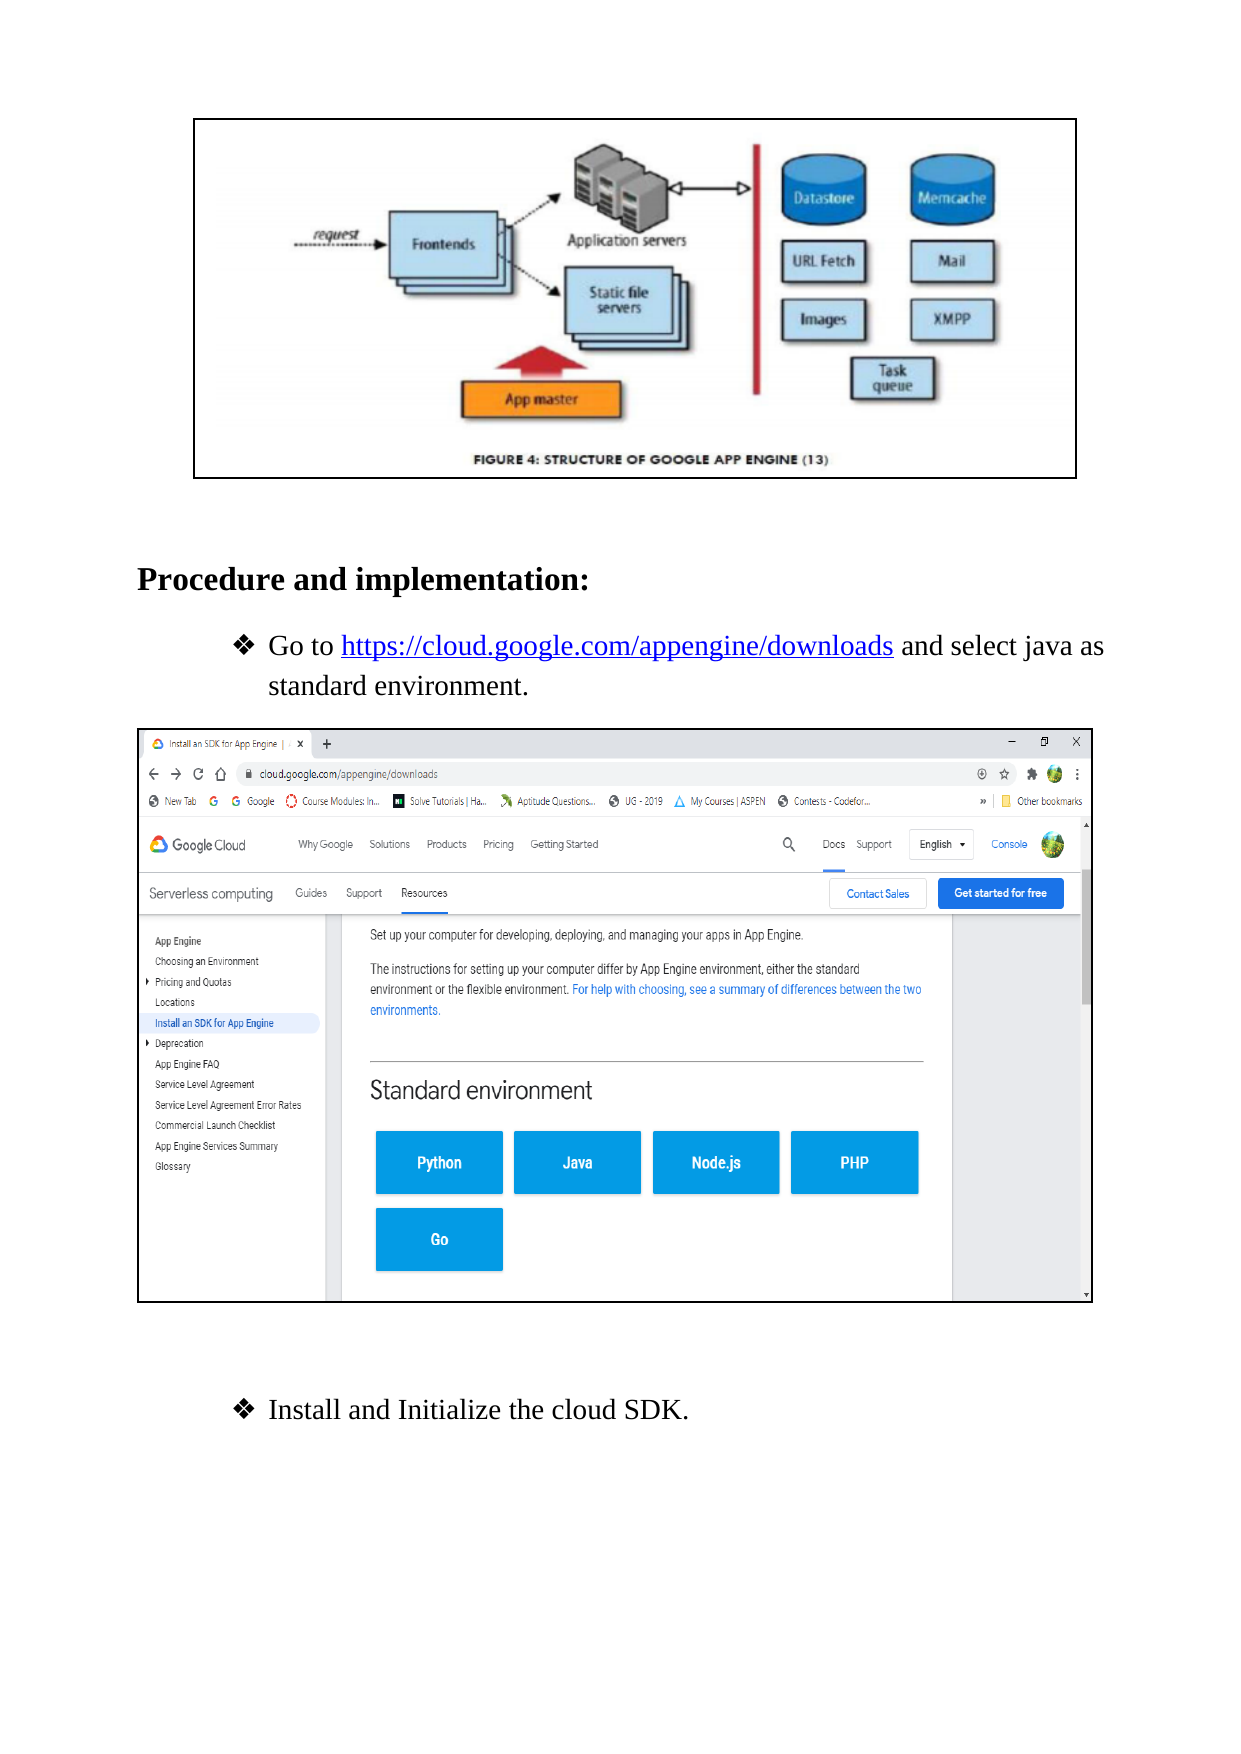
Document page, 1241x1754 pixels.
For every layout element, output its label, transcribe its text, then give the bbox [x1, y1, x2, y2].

text Procedure and implementation: [137, 559, 1122, 597]
list Go to https://cloud.google.com/appengine/downloads and select java as standard environment. [231, 624, 1122, 702]
picture [139, 730, 1091, 1301]
list Install and Initialize the cloud SDK. [231, 1388, 1122, 1428]
picture [195, 120, 1075, 477]
